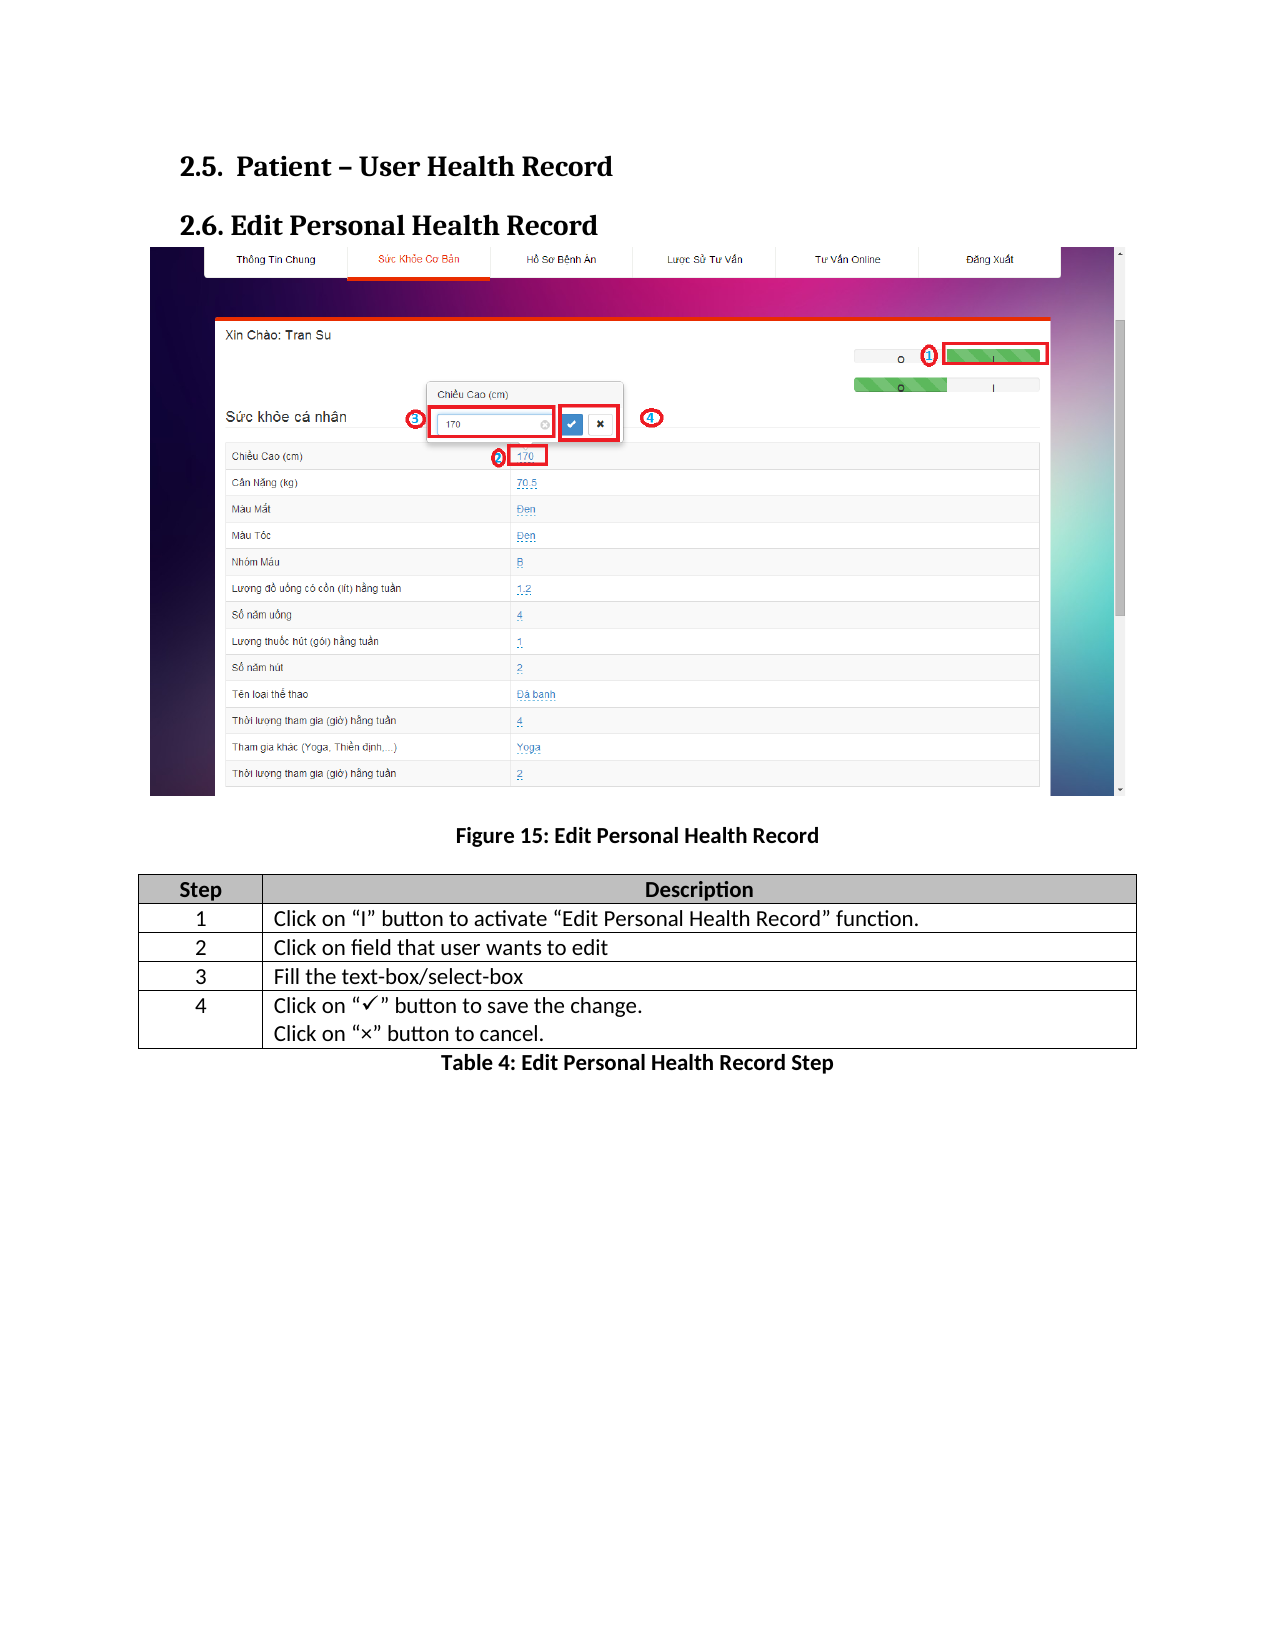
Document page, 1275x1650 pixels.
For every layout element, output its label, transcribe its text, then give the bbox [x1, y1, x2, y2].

subtitle Edit Personal Health Record [180, 209, 1125, 243]
table_cell Click on “” button to save the change. Click on “×” button to cancel. [263, 991, 1136, 1047]
table_cell Click on “I” button to activate “Edit Personal Health Record” function. [263, 904, 1136, 932]
table_header Step [139, 875, 262, 903]
table_cell Fill the text-box/select-box [263, 962, 1136, 990]
picture [150, 247, 1125, 796]
table_header Description [263, 875, 1136, 903]
text Table 4: Edit Personal Health Record Step [150, 1049, 1125, 1076]
subtitle Patient – User Health Record [180, 150, 1125, 183]
table_cell 3 [139, 962, 262, 990]
text Figure 15: Edit Personal Health Record [150, 821, 1125, 849]
table_cell 4 [139, 991, 262, 1047]
table_cell Click on field that user wants to edit [263, 933, 1136, 961]
table_cell 1 [139, 904, 262, 932]
table_cell 2 [139, 933, 262, 961]
